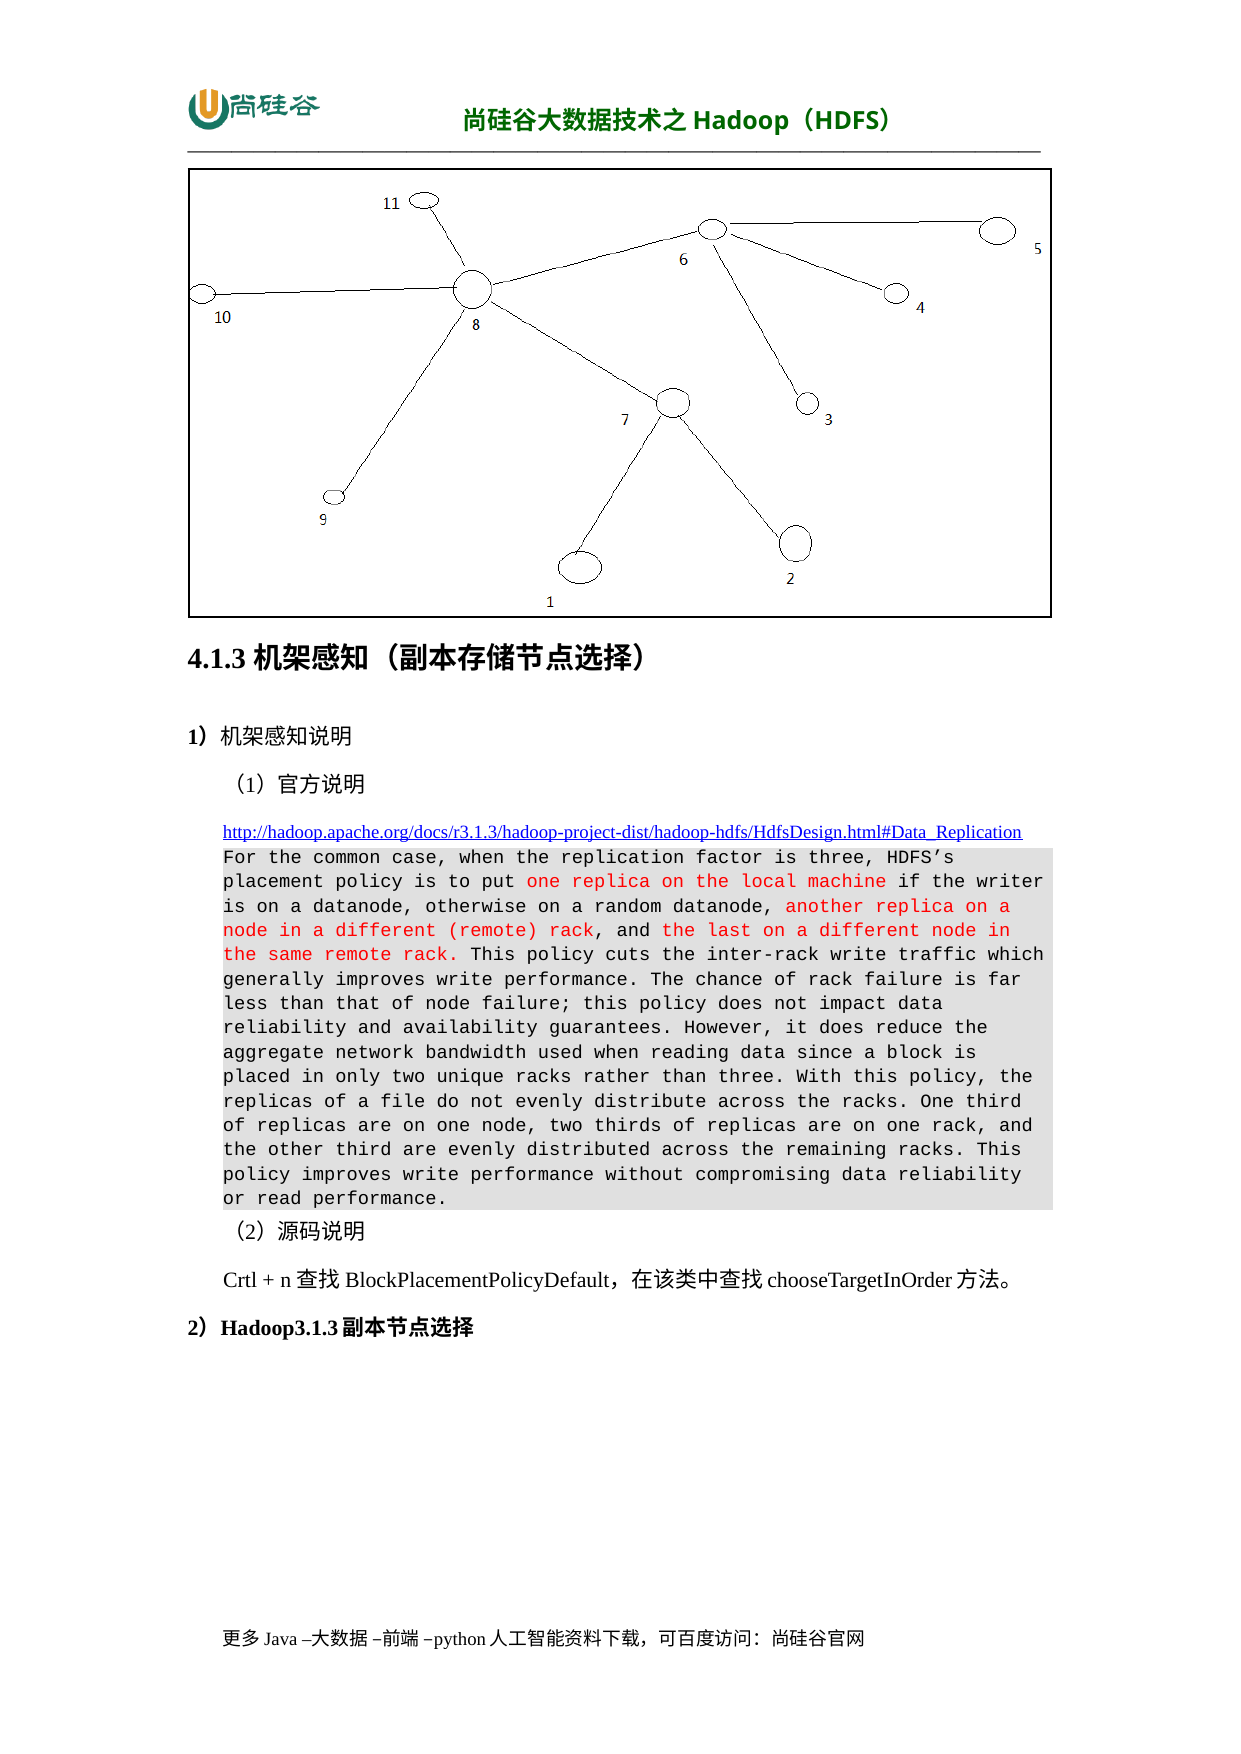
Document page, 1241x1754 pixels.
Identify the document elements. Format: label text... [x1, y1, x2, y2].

picture [187, 88, 320, 130]
text （1）官方说明 [187, 767, 1053, 799]
text Crtl + n 查找BlockPlacementPolicyDefault，在该类中查找chooseTargetInOrder方法。 [187, 1262, 1053, 1294]
text For the common case, when the replication factor is three, HDFS’s placement policy is to put one replica on the local machine if the writer is on a datanode, otherwise on a random datanode, another replica on a node in a different (remote) rack, and the last on a different node in the same remote rack. This policy cuts the inter-rack write traffic which generally improves write performance. The chance of rack failure is far less than that of node failure; this policy does not impact data reliability and availability guarantees. However, it does reduce the aggregate network bandwidth used when reading data since a block is placed in only two unique racks rather than three. With this policy, the replicas of a file do not evenly distribute across the racks. One third of replicas are on one node, two thirds of replicas are on one rack, and the other third are evenly distributed across the remaining racks. This policy improves write performance without compromising data reliability or read performance. [223, 848, 1053, 1210]
subtitle 4.1.3 机架感知（副本存储节点选择） [187, 623, 1053, 688]
text 1）机架感知说明 [187, 718, 1053, 751]
text 2）Hadoop3.1.3副本节点选择 [187, 1310, 1053, 1342]
text http://hadoop.apache.org/docs/r3.1.3/hadoop-project-dist/hadoop-hdfs/HdfsDesign.html#Data_Replication [187, 815, 1053, 848]
text （2）源码说明 [187, 1213, 1053, 1246]
picture [190, 170, 1050, 616]
